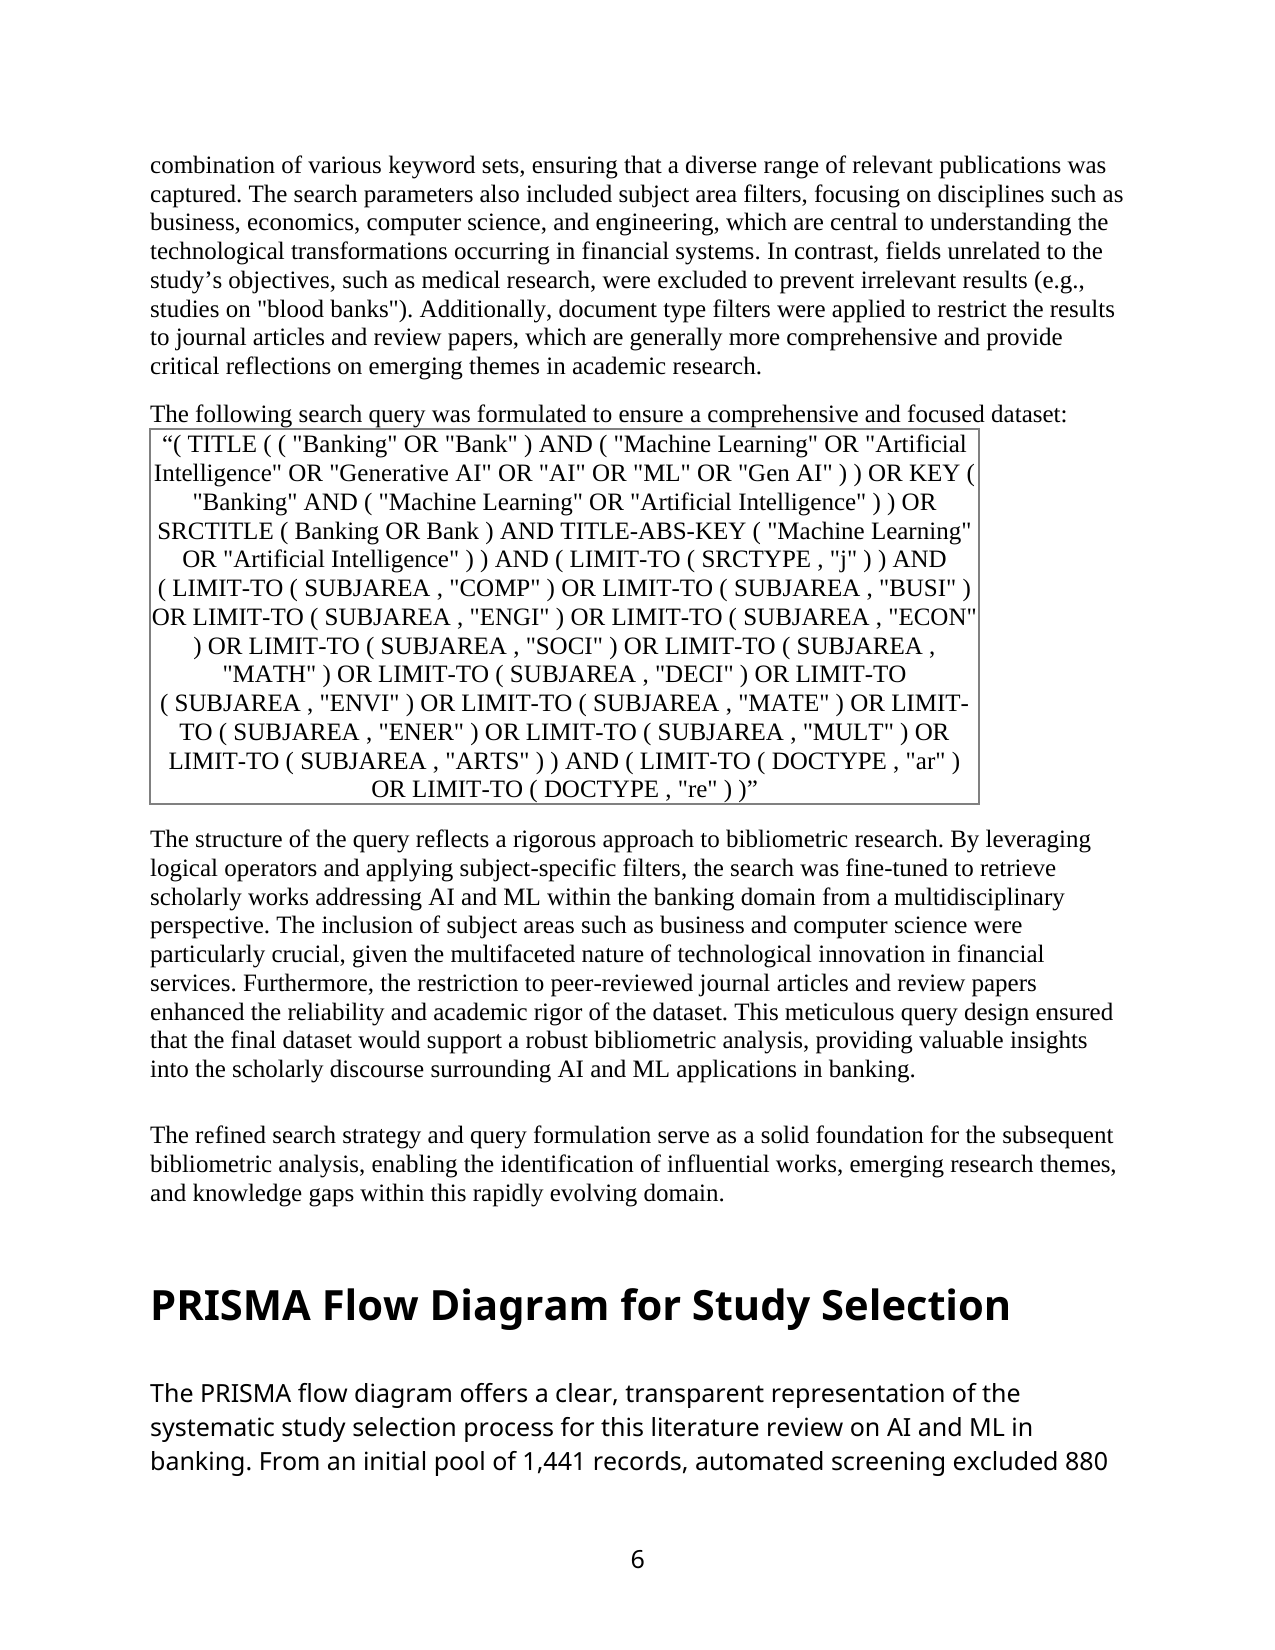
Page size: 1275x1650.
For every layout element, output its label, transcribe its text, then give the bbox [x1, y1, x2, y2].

text PRISMA Flow Diagram for Study Selection [150, 1275, 1125, 1332]
text The structure of the query reflects a rigorous approach to bibliometric research. By leveraging logical operators and applying subject-specific filters, the search was fine-tuned to retrieve scholarly works addressing AI and ML within the banking domain from a multidisciplinary perspective. The inclusion of subject areas such as business and computer science were particularly crucial, given the multifaceted nature of technological innovation in financial services. Furthermore, the restriction to peer-reviewed journal articles and review papers enhanced the reliability and academic rigor of the dataset. This meticulous query design ensured that the final dataset would support a robust bibliometric analysis, providing valuable insights into the scholarly discourse surrounding AI and ML applications in banking. [150, 824, 1125, 1083]
text The refined search strategy and query formulation serve as a solid foundation for the subsequent bibliometric analysis, enabling the identification of influential works, emerging research themes, and knowledge gaps within this rapidly evolving domain. [150, 1120, 1125, 1207]
table_header “( TITLE ( ( "Banking" OR "Bank" ) AND ( "Machine Learning" OR "Artificial Intelligence" OR "Generative AI" OR "AI" OR "ML" OR "Gen AI" ) ) OR KEY ( "Banking" AND ( "Machine Learning" OR "Artificial Intelligence" ) ) OR SRCTITLE ( Banking OR Bank ) AND TITLE-ABS-KEY ( "Machine Learning" OR "Artificial Intelligence" ) ) AND ( LIMIT-TO ( SRCTYPE , "j" ) ) AND ( LIMIT-TO ( SUBJAREA , "COMP" ) OR LIMIT-TO ( SUBJAREA , "BUSI" ) OR LIMIT-TO ( SUBJAREA , "ENGI" ) OR LIMIT-TO ( SUBJAREA , "ECON" ) OR LIMIT-TO ( SUBJAREA , "SOCI" ) OR LIMIT-TO ( SUBJAREA , "MATH" ) OR LIMIT-TO ( SUBJAREA , "DECI" ) OR LIMIT-TO ( SUBJAREA , "ENVI" ) OR LIMIT-TO ( SUBJAREA , "MATE" ) OR LIMIT-TO ( SUBJAREA , "ENER" ) OR LIMIT-TO ( SUBJAREA , "MULT" ) OR LIMIT-TO ( SUBJAREA , "ARTS" ) ) AND ( LIMIT-TO ( DOCTYPE , "ar" ) OR LIMIT-TO ( DOCTYPE , "re" ) )” [151, 430, 978, 803]
text The following search query was formulated to ensure a comprehensive and focused dataset: [150, 399, 1125, 427]
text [150, 150, 1125, 380]
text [150, 1376, 1125, 1478]
